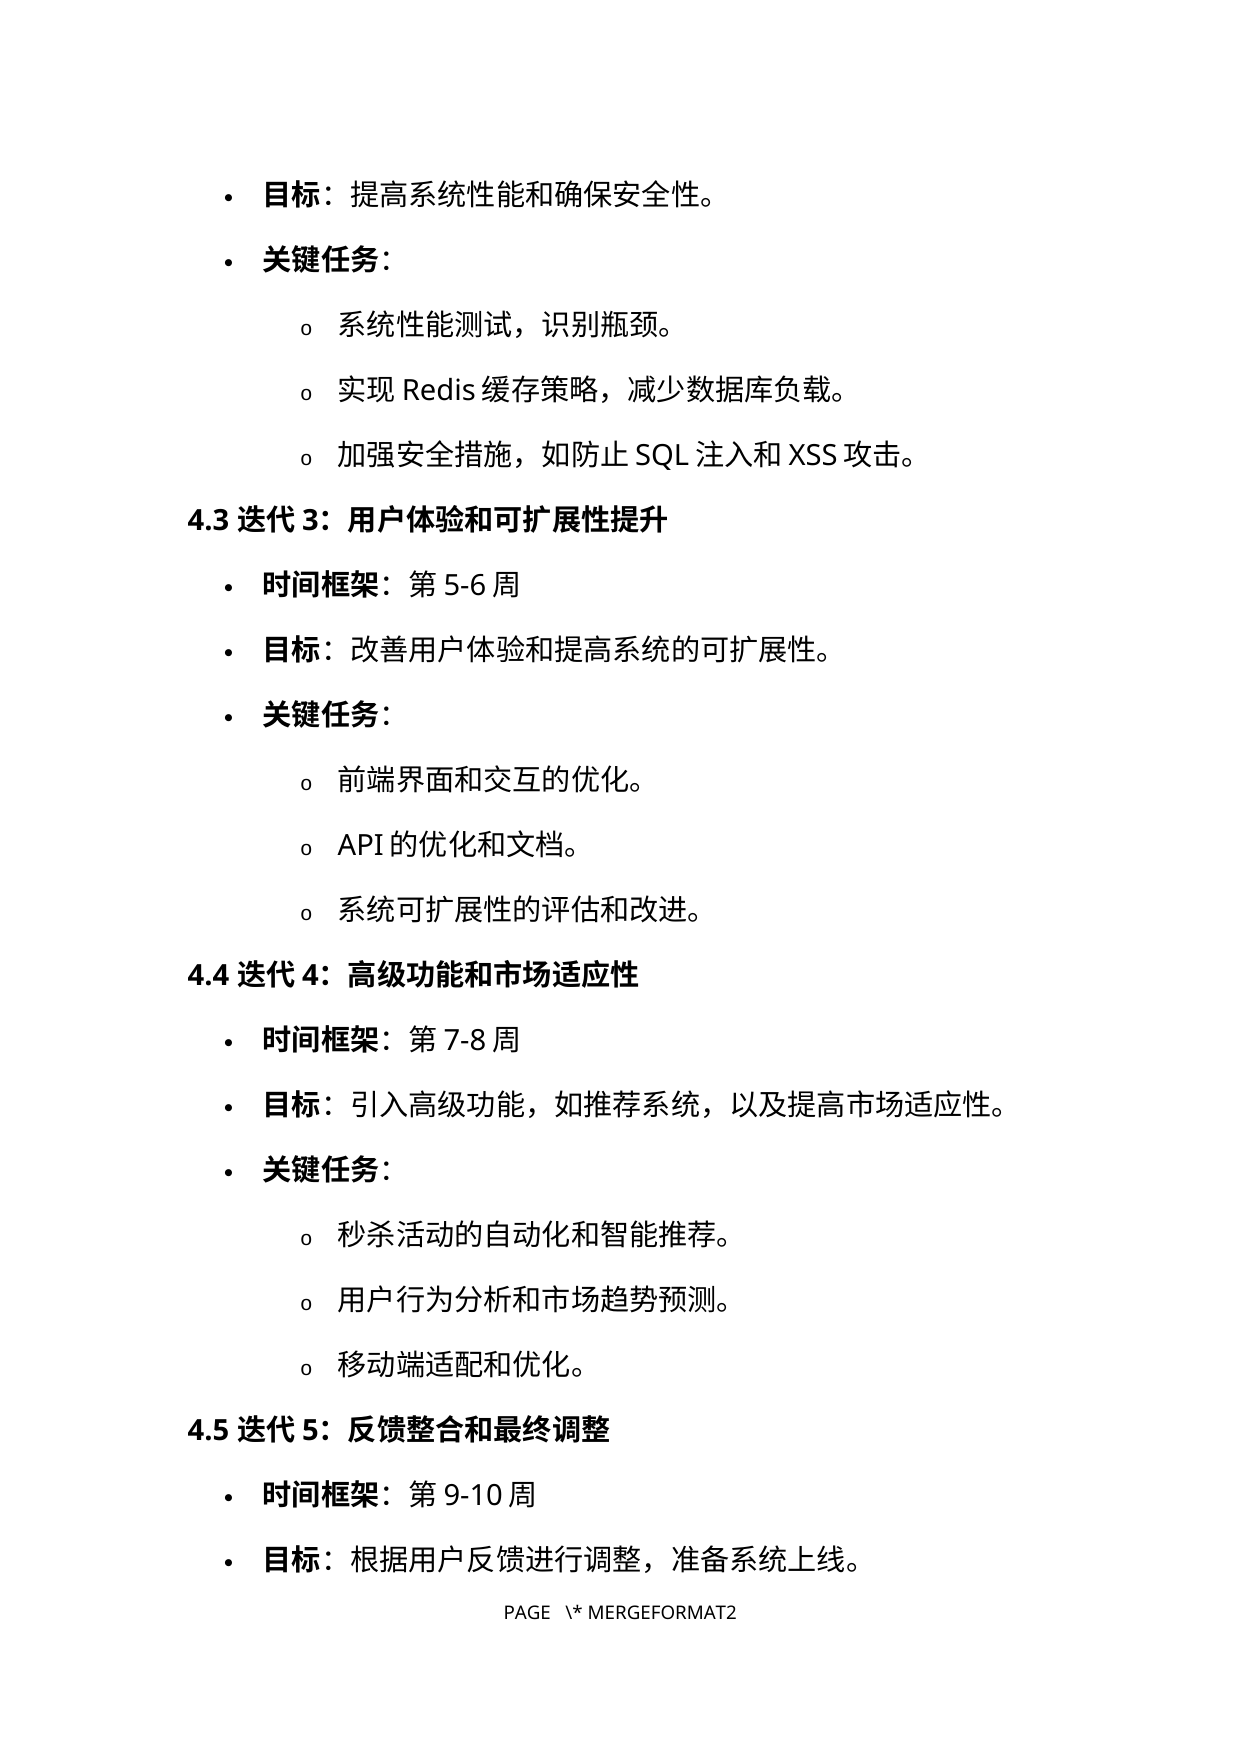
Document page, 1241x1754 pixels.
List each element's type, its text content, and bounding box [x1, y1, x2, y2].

list 时间框架：第7-8周 [225, 1005, 1053, 1070]
list 加强安全措施，如防止SQL注入和XSS攻击。 [300, 420, 1053, 485]
list 目标：根据用户反馈进行调整，准备系统上线。 [225, 1525, 1053, 1590]
list 目标：提高系统性能和确保安全性。 [225, 160, 1053, 225]
list 系统可扩展性的评估和改进。 [300, 875, 1053, 940]
list 系统性能测试，识别瓶颈。 [300, 290, 1053, 355]
text 4.5 迭代 5：反馈整合和最终调整 [187, 1395, 1053, 1460]
list 关键任务： [225, 680, 1053, 745]
list 时间框架：第5-6周 [225, 550, 1053, 615]
list 实现Redis缓存策略，减少数据库负载。 [300, 355, 1053, 420]
list 用户行为分析和市场趋势预测。 [300, 1265, 1053, 1330]
list API的优化和文档。 [300, 810, 1053, 875]
list 目标：引入高级功能，如推荐系统，以及提高市场适应性。 [225, 1070, 1053, 1135]
list 时间框架：第9-10周 [225, 1460, 1053, 1525]
list 目标：改善用户体验和提高系统的可扩展性。 [225, 615, 1053, 680]
text 4.3 迭代 3：用户体验和可扩展性提升 [187, 485, 1053, 550]
list 移动端适配和优化。 [300, 1330, 1053, 1395]
list 秒杀活动的自动化和智能推荐。 [300, 1200, 1053, 1265]
list 关键任务： [225, 225, 1053, 290]
text 4.4 迭代 4：高级功能和市场适应性 [187, 940, 1053, 1005]
list 前端界面和交互的优化。 [300, 745, 1053, 810]
list 关键任务： [225, 1135, 1053, 1200]
